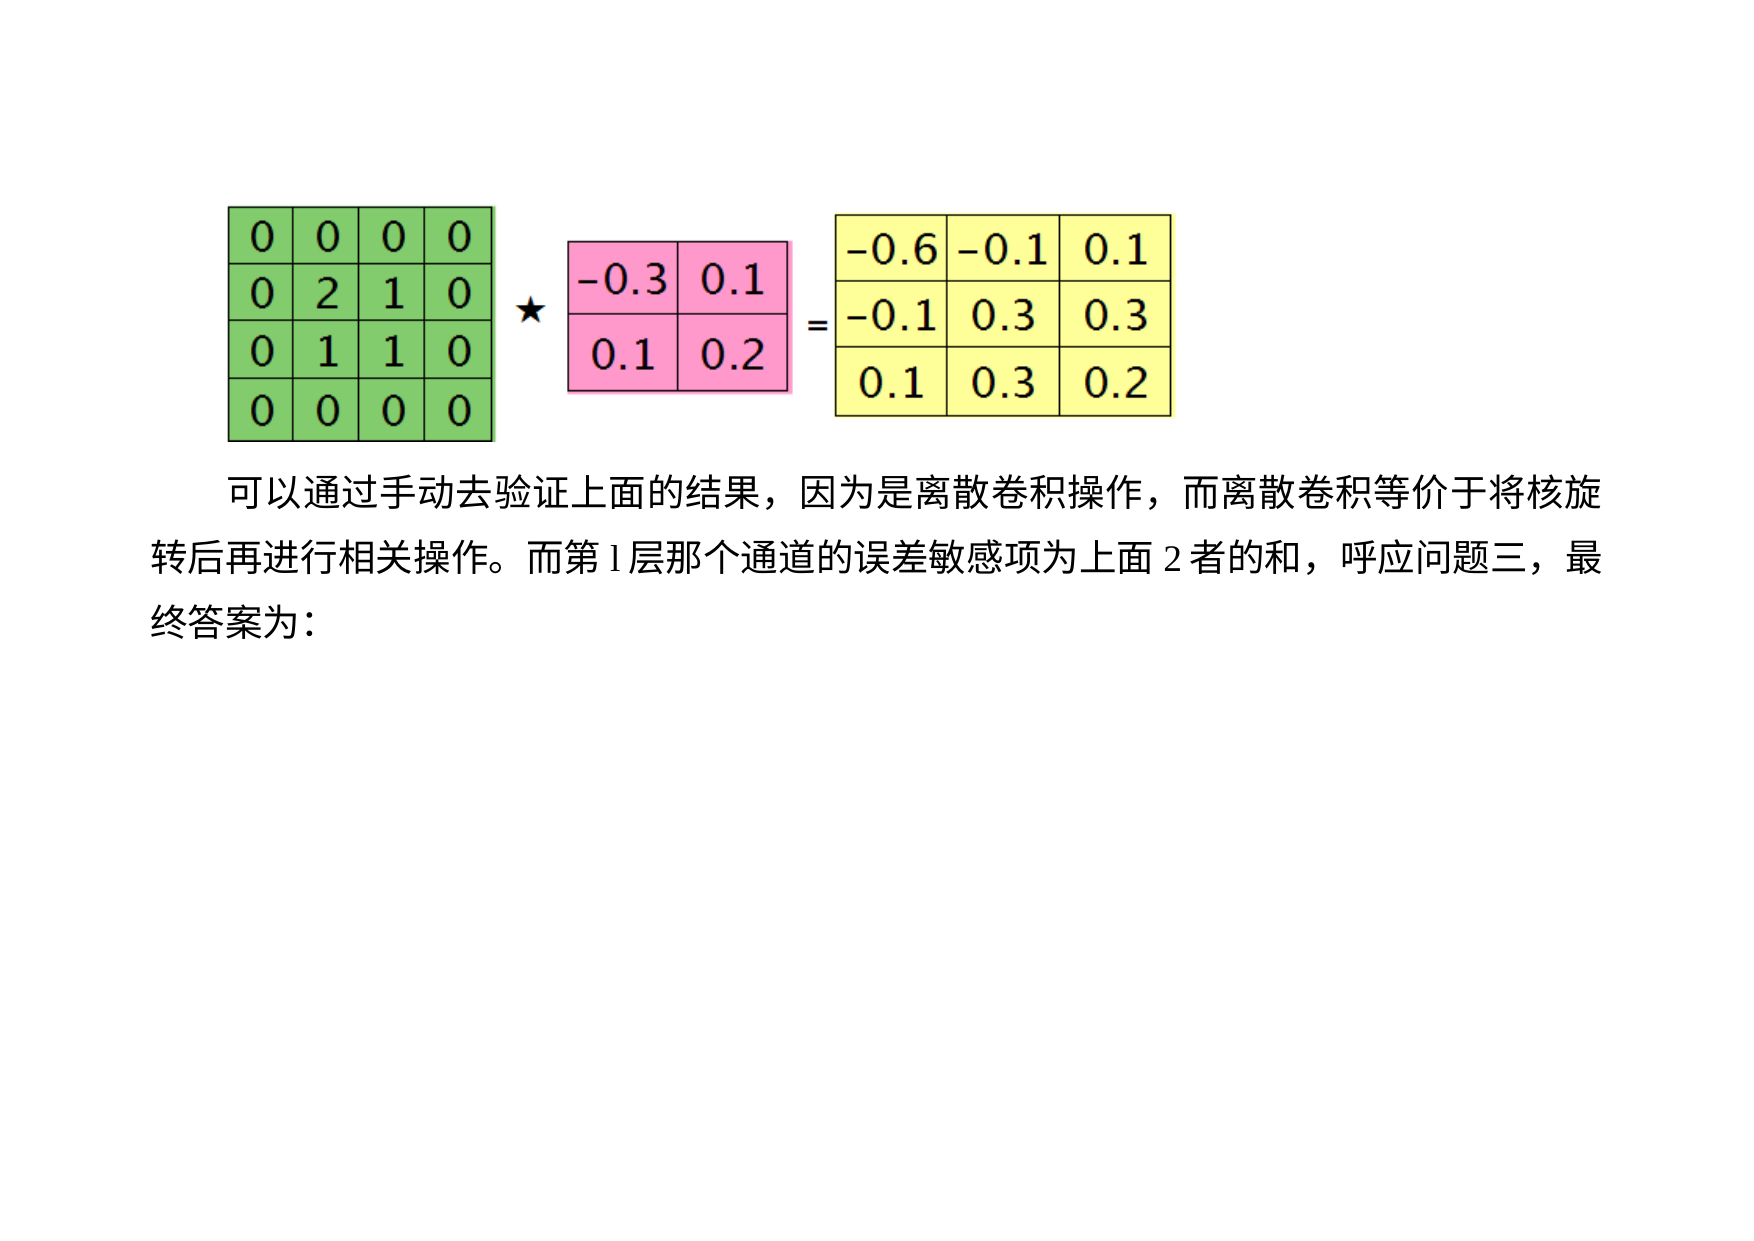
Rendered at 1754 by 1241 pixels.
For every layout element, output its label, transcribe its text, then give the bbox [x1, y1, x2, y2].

picture [225, 202, 1181, 442]
text 可以通过手动去验证上面的结果，因为是离散卷积操作，而离散卷积等价于将核旋转后再进行相关操作。而第l层那个通道的误差敏感项为上面2者的和，呼应问题三，最终答案为： [150, 458, 1604, 653]
